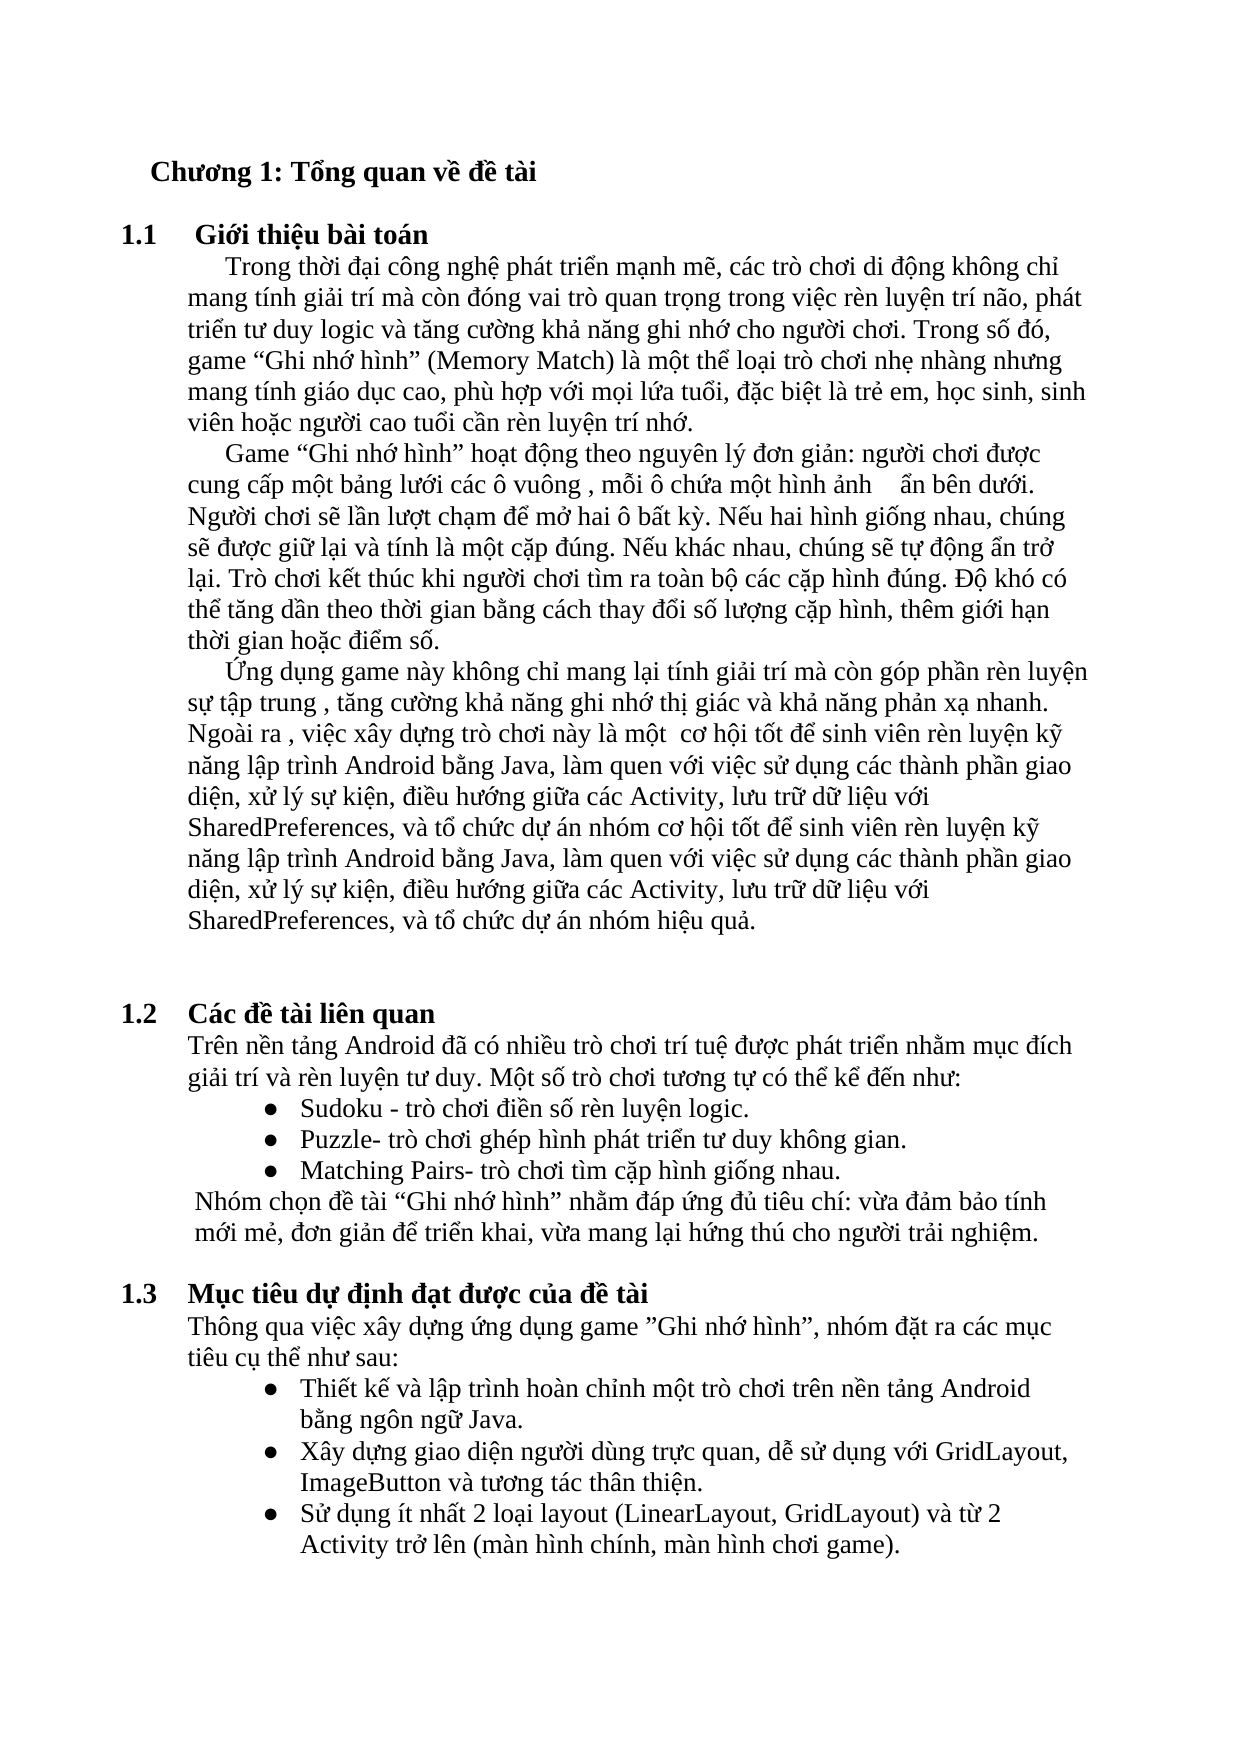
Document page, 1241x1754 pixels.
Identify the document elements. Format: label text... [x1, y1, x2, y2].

list Sử dụng ít nhất 2 loại layout (LinearLayout, GridLayout) và từ 2 Activity trở lên (màn hình chính, màn hình chơi game). [262, 1497, 1090, 1559]
subtitle Chương 1: Tổng quan về đề tài [150, 154, 1090, 188]
subtitle Các đề tài liên quan [121, 996, 1090, 1029]
text Nhóm chọn đề tài “Ghi nhớ hình” nhằm đáp ứng đủ tiêu chí: vừa đảm bảo tính mới mẻ, đơn giản để triển khai, vừa mang lại hứng thú cho người trải nghiệm. [194, 1185, 1090, 1247]
subtitle Giới thiệu bài toán [121, 217, 1090, 250]
subtitle Mục tiêu dự định đạt được của đề tài [121, 1277, 1090, 1310]
list Thiết kế và lập trình hoàn chỉnh một trò chơi trên nền tảng Android bằng ngôn ngữ Java. [262, 1372, 1090, 1435]
text Trong thời đại công nghệ phát triển mạnh mẽ, các trò chơi di động không chỉ mang tính giải trí mà còn đóng vai trò quan trọng trong việc rèn luyện trí não, phát triển tư duy logic và tăng cường khả năng ghi nhớ cho người chơi. Trong số đó, game “Ghi nhớ hình” (Memory Match) là một thể loại trò chơi nhẹ nhàng nhưng mang tính giáo dục cao, phù hợp với mọi lứa tuổi, đặc biệt là trẻ em, học sinh, sinh viên hoặc người cao tuổi cần rèn luyện trí nhớ. [187, 250, 1090, 437]
list Sudoku - trò chơi điền số rèn luyện logic. [262, 1092, 1090, 1123]
list Puzzle- trò chơi ghép hình phát triển tư duy không gian. [262, 1123, 1090, 1154]
list Matching Pairs- trò chơi tìm cặp hình giống nhau. [262, 1154, 1090, 1185]
text Ứng dụng game này không chỉ mang lại tính giải trí mà còn góp phần rèn luyện sự tập trung , tăng cường khả năng ghi nhớ thị giác và khả năng phản xạ nhanh. Ngoài ra , việc xây dựng trò chơi này là một cơ hội tốt để sinh viên rèn luyện kỹ năng lập trình Android bằng Java, làm quen với việc sử dụng các thành phần giao diện, xử lý sự kiện, điều hướng giữa các Activity, lưu trữ dữ liệu với SharedPreferences, và tổ chức dự án nhóm cơ hội tốt để sinh viên rèn luyện kỹ năng lập trình Android bằng Java, làm quen với việc sử dụng các thành phần giao diện, xử lý sự kiện, điều hướng giữa các Activity, lưu trữ dữ liệu với SharedPreferences, và tổ chức dự án nhóm hiệu quả. [187, 655, 1090, 936]
list Xây dựng giao diện người dùng trực quan, dễ sử dụng với GridLayout, ImageButton và tương tác thân thiện. [262, 1435, 1090, 1497]
text Game “Ghi nhớ hình” hoạt động theo nguyên lý đơn giản: người chơi được cung cấp một bảng lưới các ô vuông , mỗi ô chứa một hình ảnh ẩn bên dưới. Người chơi sẽ lần lượt chạm để mở hai ô bất kỳ. Nếu hai hình giống nhau, chúng sẽ được giữ lại và tính là một cặp đúng. Nếu khác nhau, chúng sẽ tự động ẩn trở lại. Trò chơi kết thúc khi người chơi tìm ra toàn bộ các cặp hình đúng. Độ khó có thể tăng dần theo thời gian bằng cách thay đổi số lượng cặp hình, thêm giới hạn thời gian hoặc điểm số. [187, 437, 1090, 655]
text Trên nền tảng Android đã có nhiều trò chơi trí tuệ được phát triển nhằm mục đích giải trí và rèn luyện tư duy. Một số trò chơi tương tự có thể kể đến như: [187, 1029, 1090, 1092]
text Thông qua việc xây dựng ứng dụng game ”Ghi nhớ hình”, nhóm đặt ra các mục tiêu cụ thể như sau: [187, 1310, 1090, 1372]
